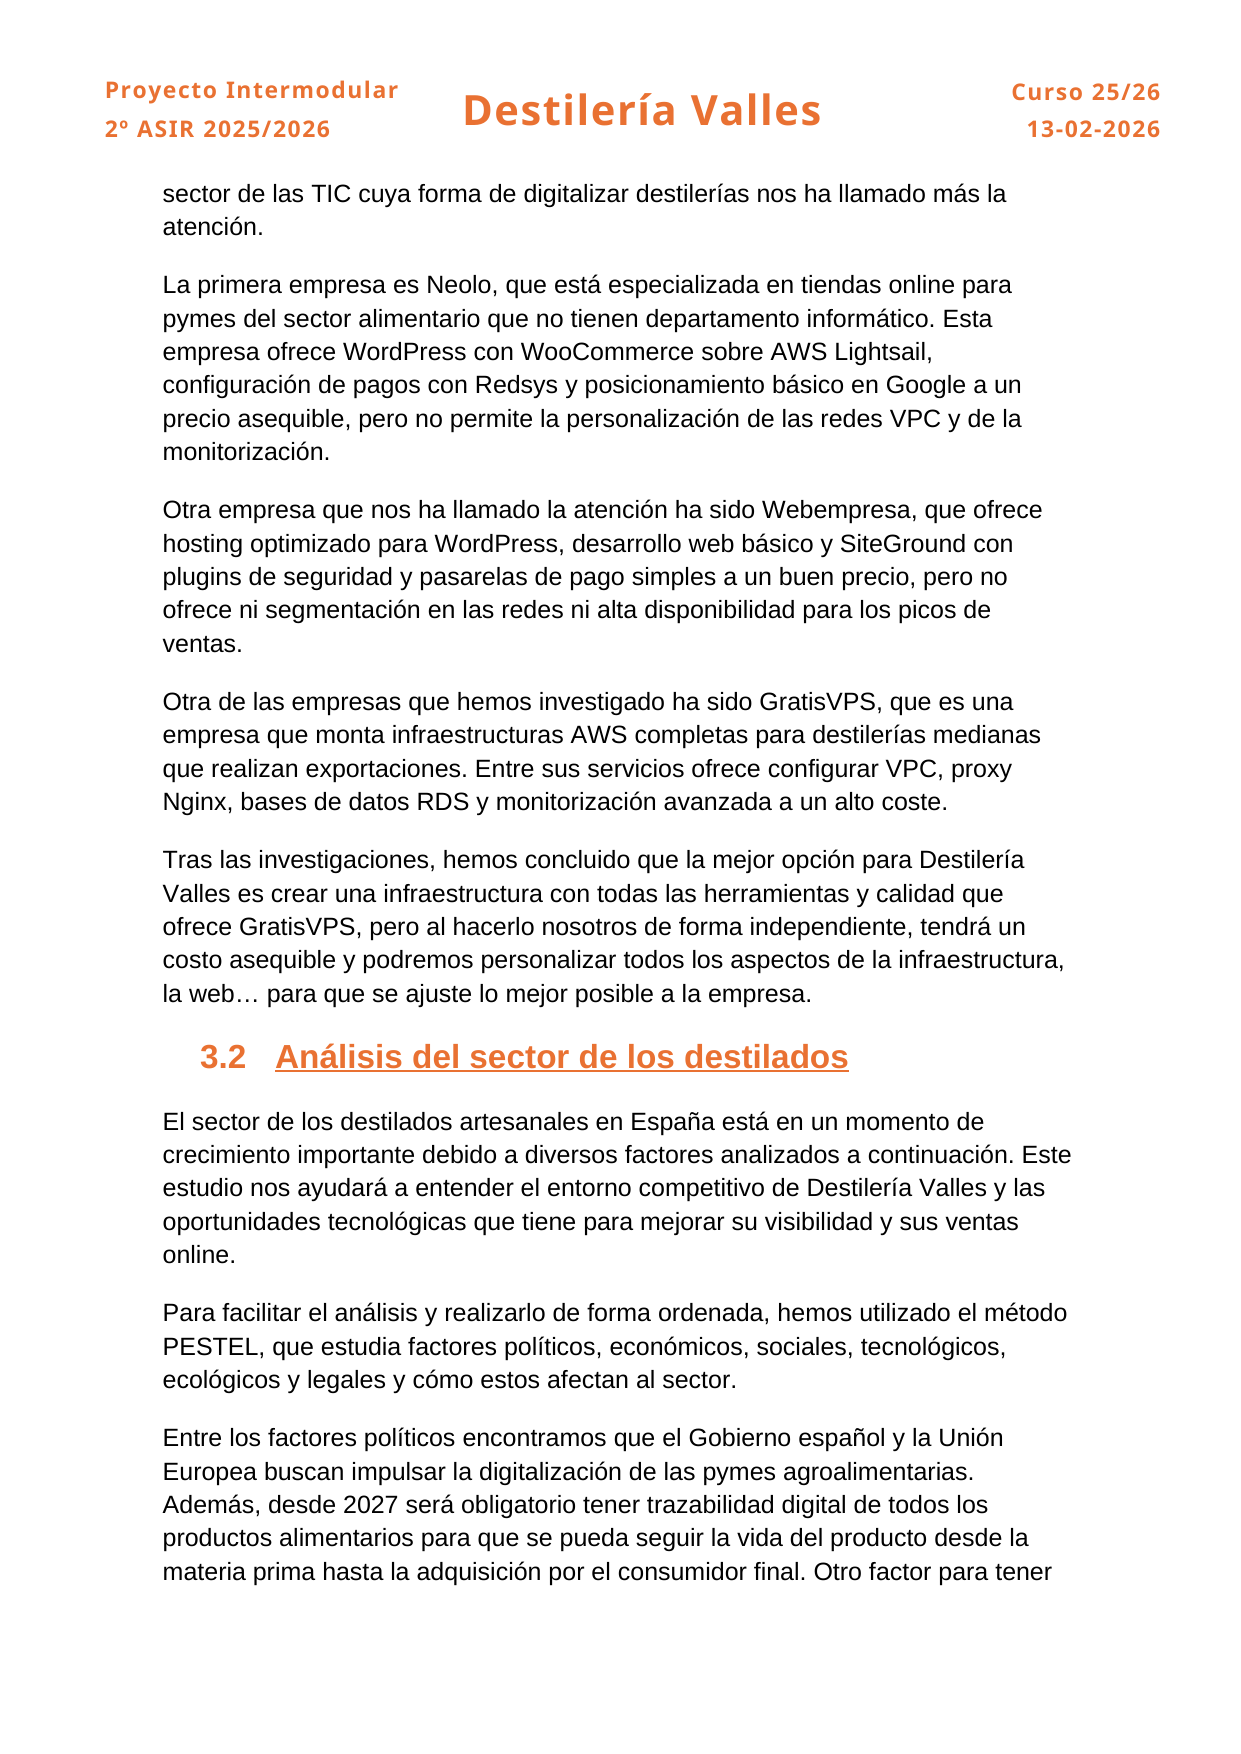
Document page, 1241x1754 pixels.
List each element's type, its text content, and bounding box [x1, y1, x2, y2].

text El sector de los destilados artesanales en España está en un momento de crecimiento importante debido a diversos factores analizados a continuación. Este estudio nos ayudará a entender el entorno competitivo de Destilería Valles y las oportunidades tecnológicas que tiene para mejorar su visibilidad y sus ventas online. [162, 1107, 1078, 1269]
text Para facilitar el análisis y realizarlo de forma ordenada, hemos utilizado el método PESTEL, que estudia factores políticos, económicos, sociales, tecnológicos, ecológicos y legales y cómo estos afectan al sector. [162, 1298, 1078, 1394]
subtitle Análisis del sector de los destilados [200, 1037, 1078, 1075]
text Otra empresa que nos ha llamado la atención ha sido Webempresa, que ofrece hosting optimizado para WordPress, desarrollo web básico y SiteGround con plugins de seguridad y pasarelas de pago simples a un buen precio, pero no ofrece ni segmentación en las redes ni alta disponibilidad para los picos de ventas. [162, 495, 1078, 657]
text Otra de las empresas que hemos investigado ha sido GratisVPS, que es una empresa que monta infraestructuras AWS completas para destilerías medianas que realizan exportaciones. Entre sus servicios ofrece configurar VPC, proxy Nginx, bases de datos RDS y monitorización avanzada a un alto coste. [162, 687, 1078, 816]
text La primera empresa es Neolo, que está especializada en tiendas online para pymes del sector alimentario que no tienen departamento informático. Esta empresa ofrece WordPress con WooCommerce sobre AWS Lightsail, configuración de pagos con Redsys y posicionamiento básico en Google a un precio asequible, pero no permite la personalización de las redes VPC y de la monitorización. [162, 270, 1078, 466]
text Tras las investigaciones, hemos concluido que la mejor opción para Destilería Valles es crear una infraestructura con todas las herramientas y calidad que ofrece GratisVPS, pero al hacerlo nosotros de forma independiente, tendrá un costo asequible y podremos personalizar todos los aspectos de la infraestructura, la web… para que se ajuste lo mejor posible a la empresa. [162, 845, 1078, 1007]
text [162, 1423, 1078, 1585]
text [162, 179, 1078, 241]
